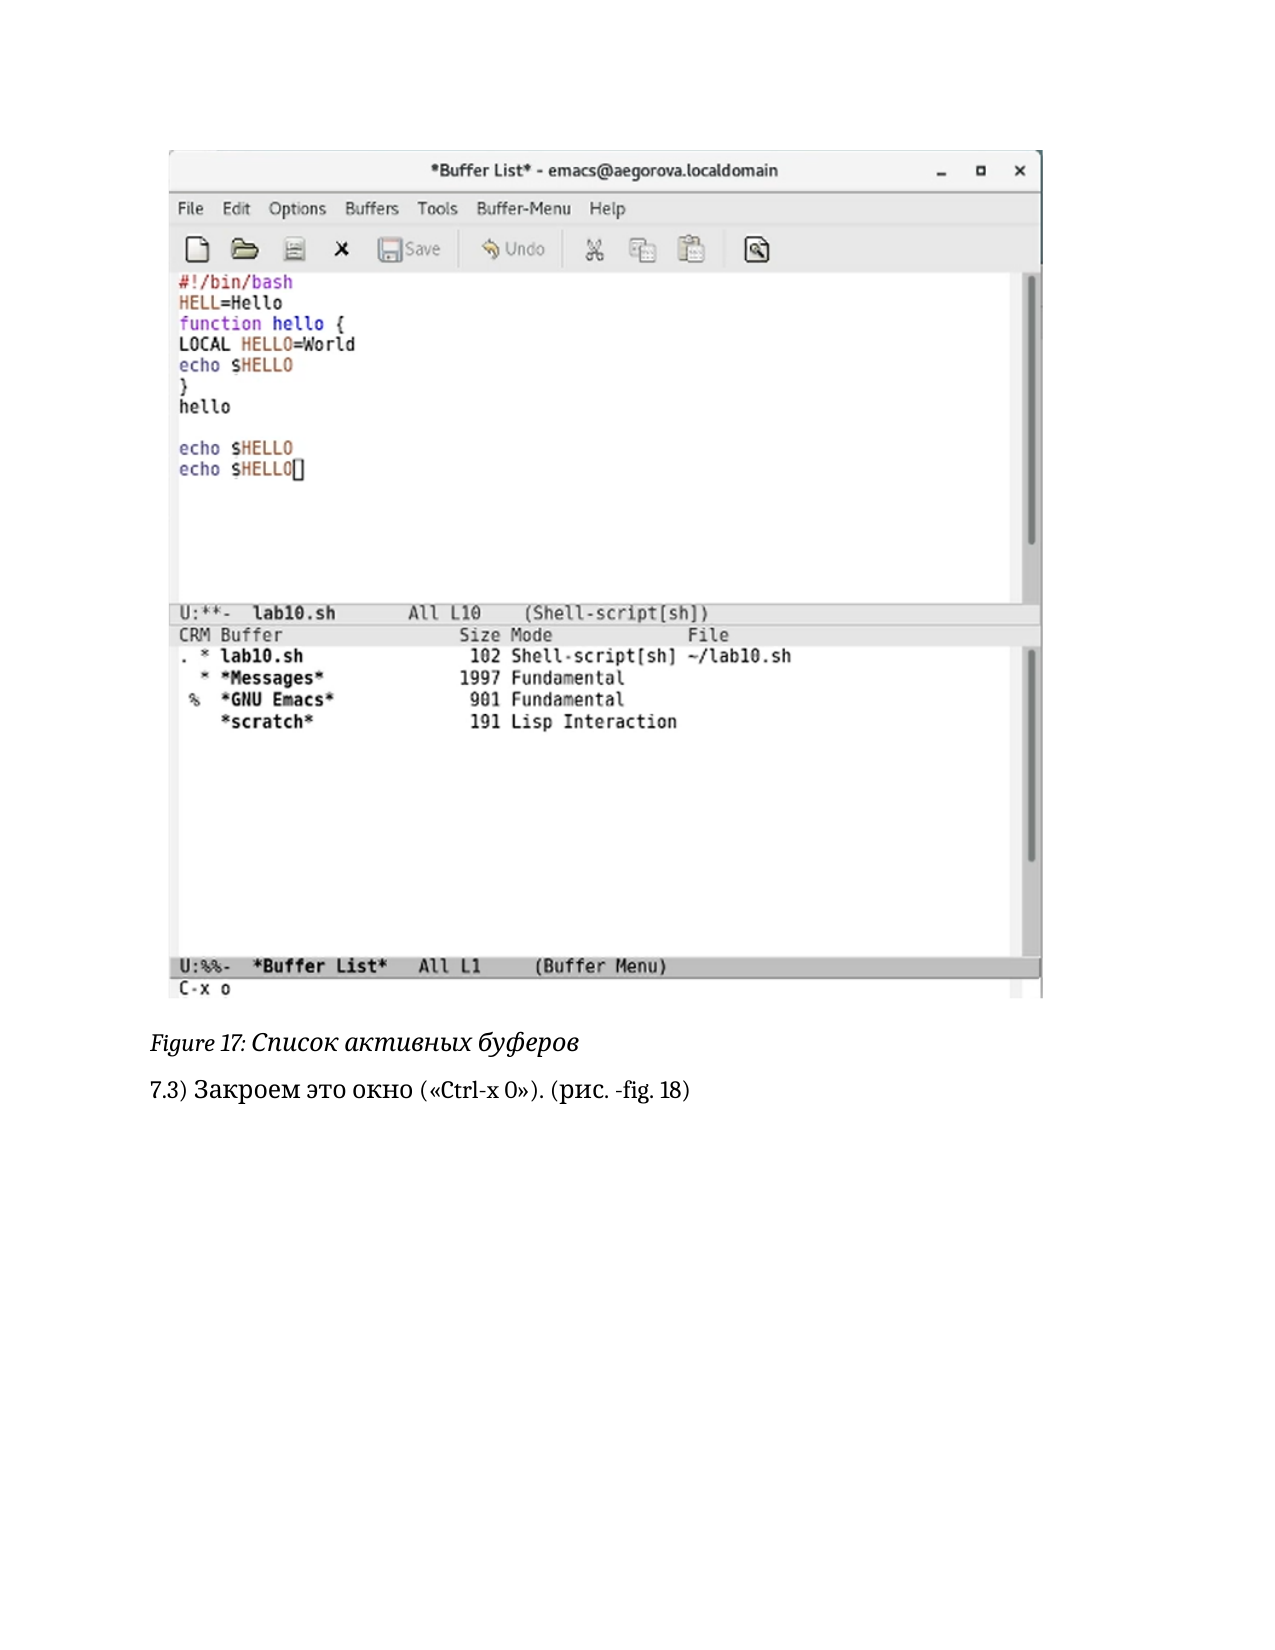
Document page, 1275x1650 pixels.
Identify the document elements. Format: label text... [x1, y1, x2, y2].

text Figure 17: Список активных буферов [150, 1029, 1125, 1058]
text 7.3) Закроем это окно («Ctrl-x 0»). (рис. -fig. 18) [150, 1076, 1125, 1105]
picture [168, 150, 1044, 1008]
